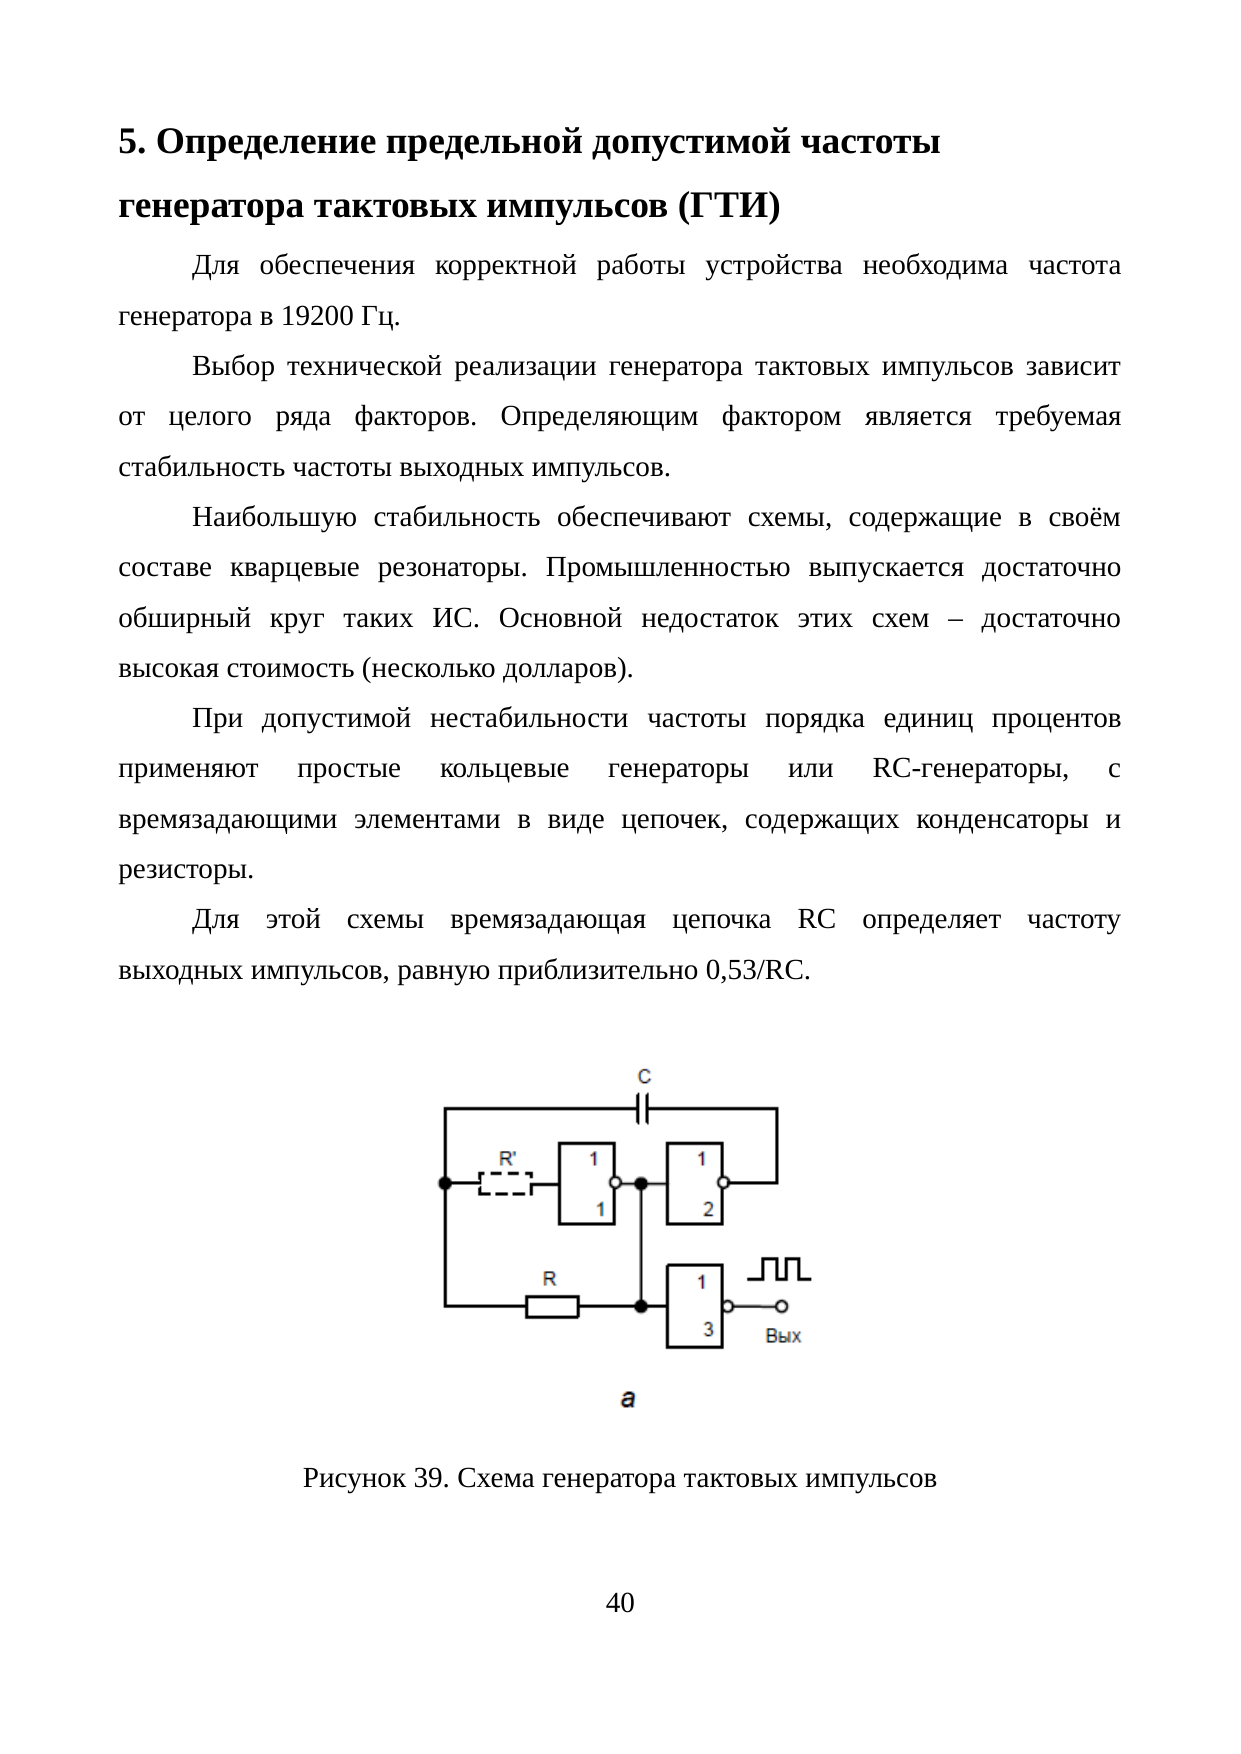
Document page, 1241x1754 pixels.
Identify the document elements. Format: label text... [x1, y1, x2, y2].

subtitle 5. Определение предельной допустимой частоты генератора тактовых импульсов (ГТИ) [118, 118, 1122, 226]
list Для обеспечения корректной работы устройства необходима частота генератора в 19200 Гц. [118, 247, 1122, 331]
list Выбор технической реализации генератора тактовых импульсов зависит от целого ряда факторов. Определяющим фактором является требуемая стабильность частоты выходных импульсов. [118, 348, 1122, 482]
list Наибольшую стабильность обеспечивают схемы, содержащие в своём составе кварцевые резонаторы. Промышленностью выпускается достаточно обширный круг таких ИС. Основной недостаток этих схем – достаточно высокая стоимость (несколько долларов). [118, 499, 1122, 683]
list При допустимой нестабильности частоты порядка единиц процентов применяют простые кольцевые генераторы или RC-генераторы, с времязадающими элементами в виде цепочек, содержащих конденсаторы и резисторы. [118, 700, 1122, 885]
list Для этой схемы времязадающая цепочка RC определяет частоту выходных импульсов, равную приблизительно 0,53/RC. [118, 902, 1122, 985]
picture [394, 1052, 846, 1444]
list Рисунок 39. Схема генератора тактовых импульсов [118, 1460, 1122, 1494]
